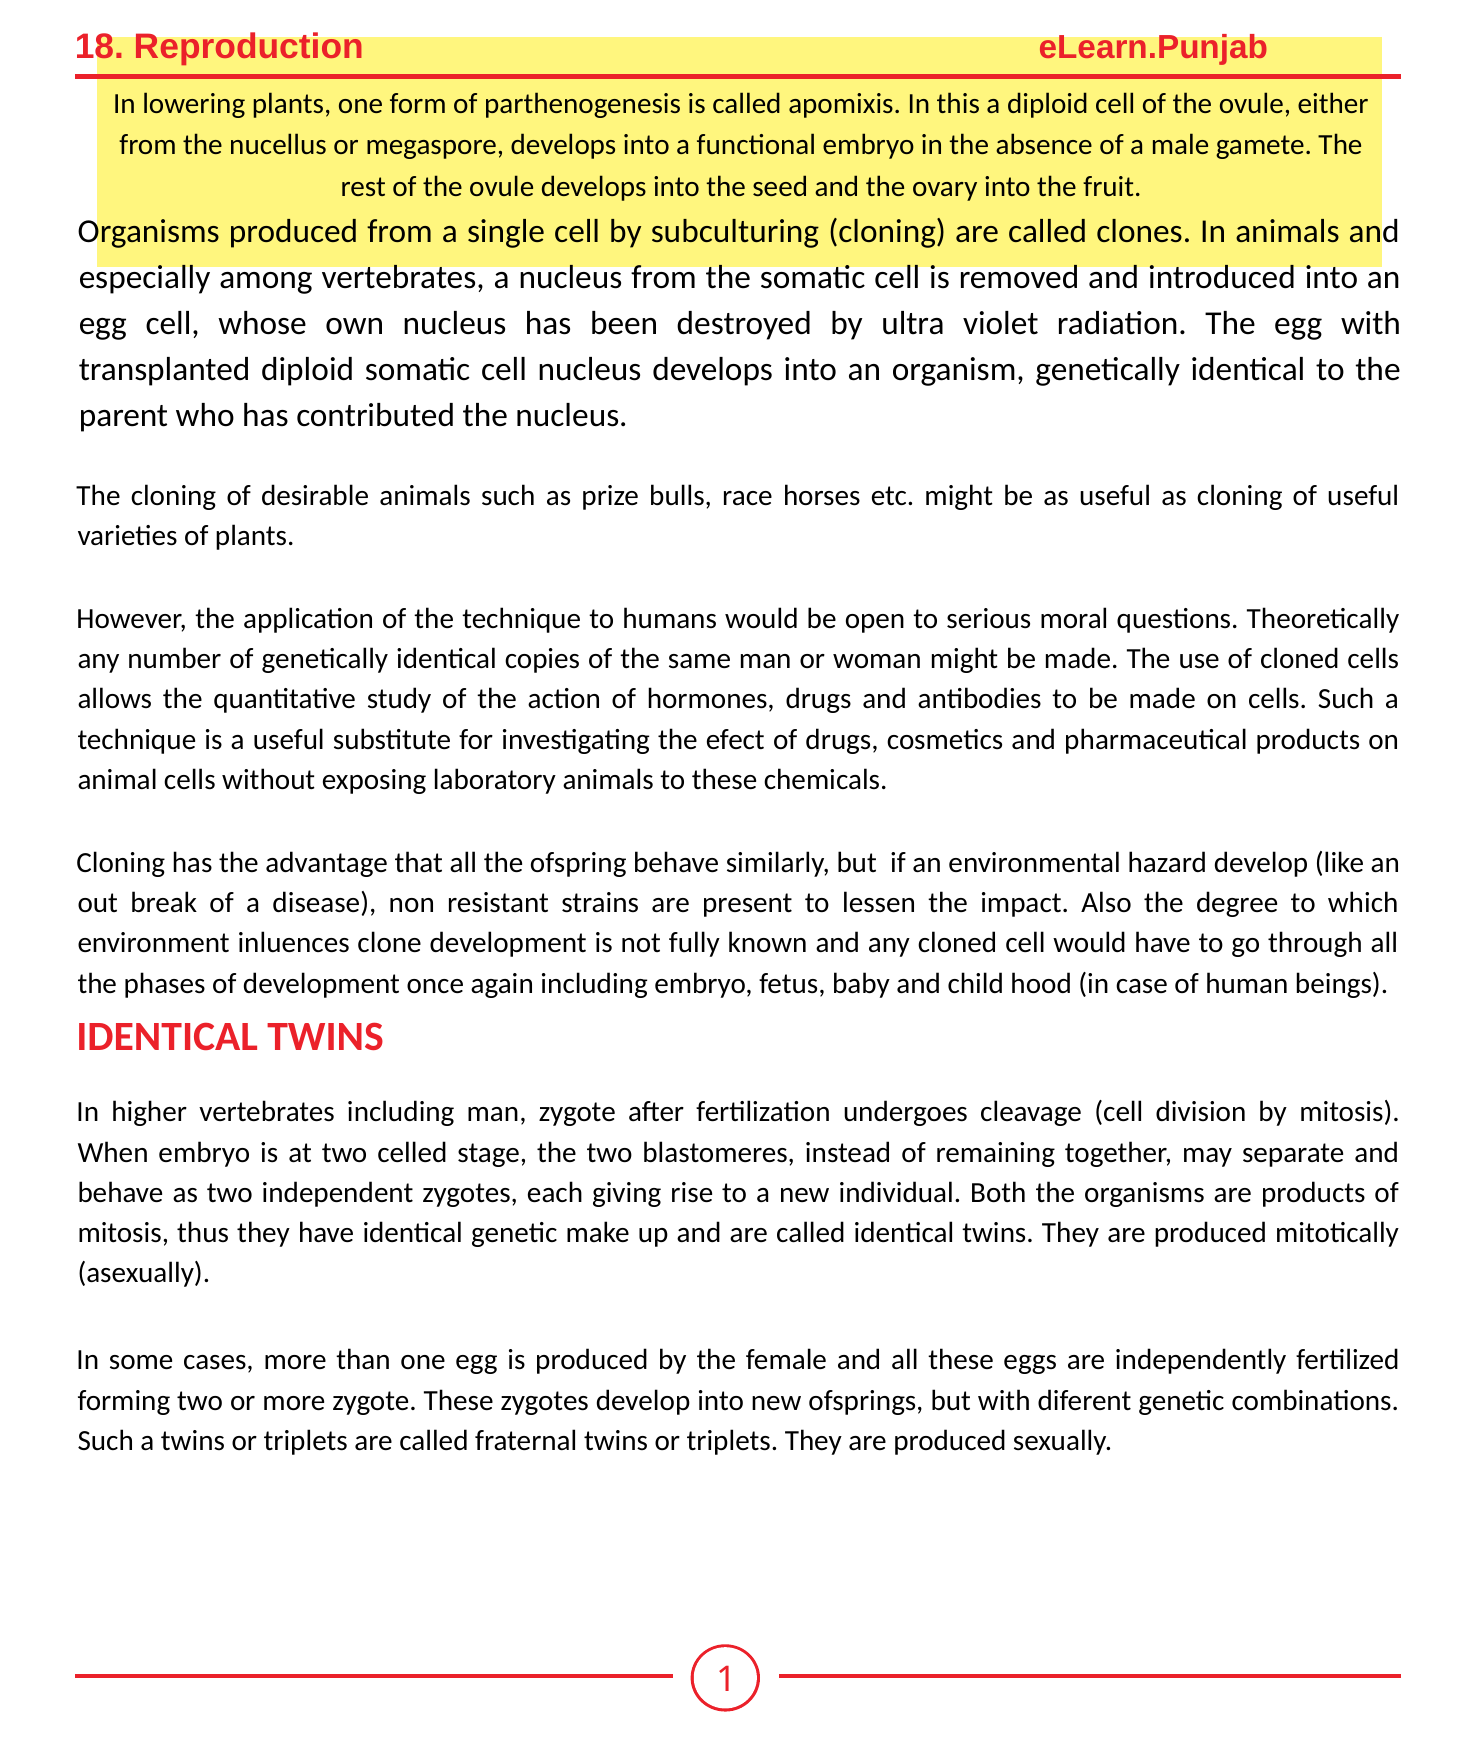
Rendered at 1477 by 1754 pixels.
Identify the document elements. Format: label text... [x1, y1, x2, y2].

text However, the application of the technique to humans would be open to serious moral questions. Theoretically any number of genetically identical copies of the same man or woman might be made. The use of cloned cells allows the quantitative study of the action of hormones, drugs and antibodies to be made on cells. Such a technique is a useful substitute for investigating the efect of drugs, cosmetics and pharmaceutical products on animal cells without exposing laboratory animals to these chemicals. [76, 600, 1401, 797]
text In some cases, more than one egg is produced by the female and all these eggs are independently fertilized forming two or more zygote. These zygotes develop into new ofsprings, but with diferent genetic combinations. Such a twins or triplets are called fraternal twins or triplets. They are produced sexually. [76, 1341, 1401, 1457]
subtitle IDENTICAL TWINS [76, 1010, 1402, 1061]
text Cloning has the advantage that all the ofspring behave similarly, but if an environmental hazard develop (like an out break of a disease), non resistant strains are present to lessen the impact. Also the degree to which environment inluences clone development is not fully known and any cloned cell would have to go through all the phases of development once again including embryo, fetus, baby and child hood (in case of human beings). [76, 844, 1401, 1000]
text The cloning of desirable animals such as prize bulls, race horses etc. might be as useful as cloning of useful varieties of plants. [76, 477, 1401, 553]
text In lowering plants, one form of parthenogenesis is called apomixis. In this a diploid cell of the ovule, either from the nucellus or megaspore, develops into a functional embryo in the absence of a male gamete. The rest of the ovule develops into the seed and the ovary into the fruit. [103, 70, 1379, 204]
text In higher vertebrates including man, zygote after fertilization undergoes cleavage (cell division by mitosis). When embryo is at two celled stage, the two blastomeres, instead of remaining together, may separate and behave as two independent zygotes, each giving rise to a new individual. Both the organisms are products of mitosis, thus they have identical genetic make up and are called identical twins. They are produced mitotically (asexually). [76, 1093, 1401, 1290]
text Organisms produced from a single cell by subculturing (cloning) are called clones. In animals and especially among vertebrates, a nucleus from the somatic cell is removed and introduced into an egg cell, whose own nucleus has been destroyed by ultra violet radiation. The egg with transplanted diploid somatic cell nucleus develops into an organism, genetically identical to the parent who has contributed the nucleus. [77, 210, 1402, 434]
